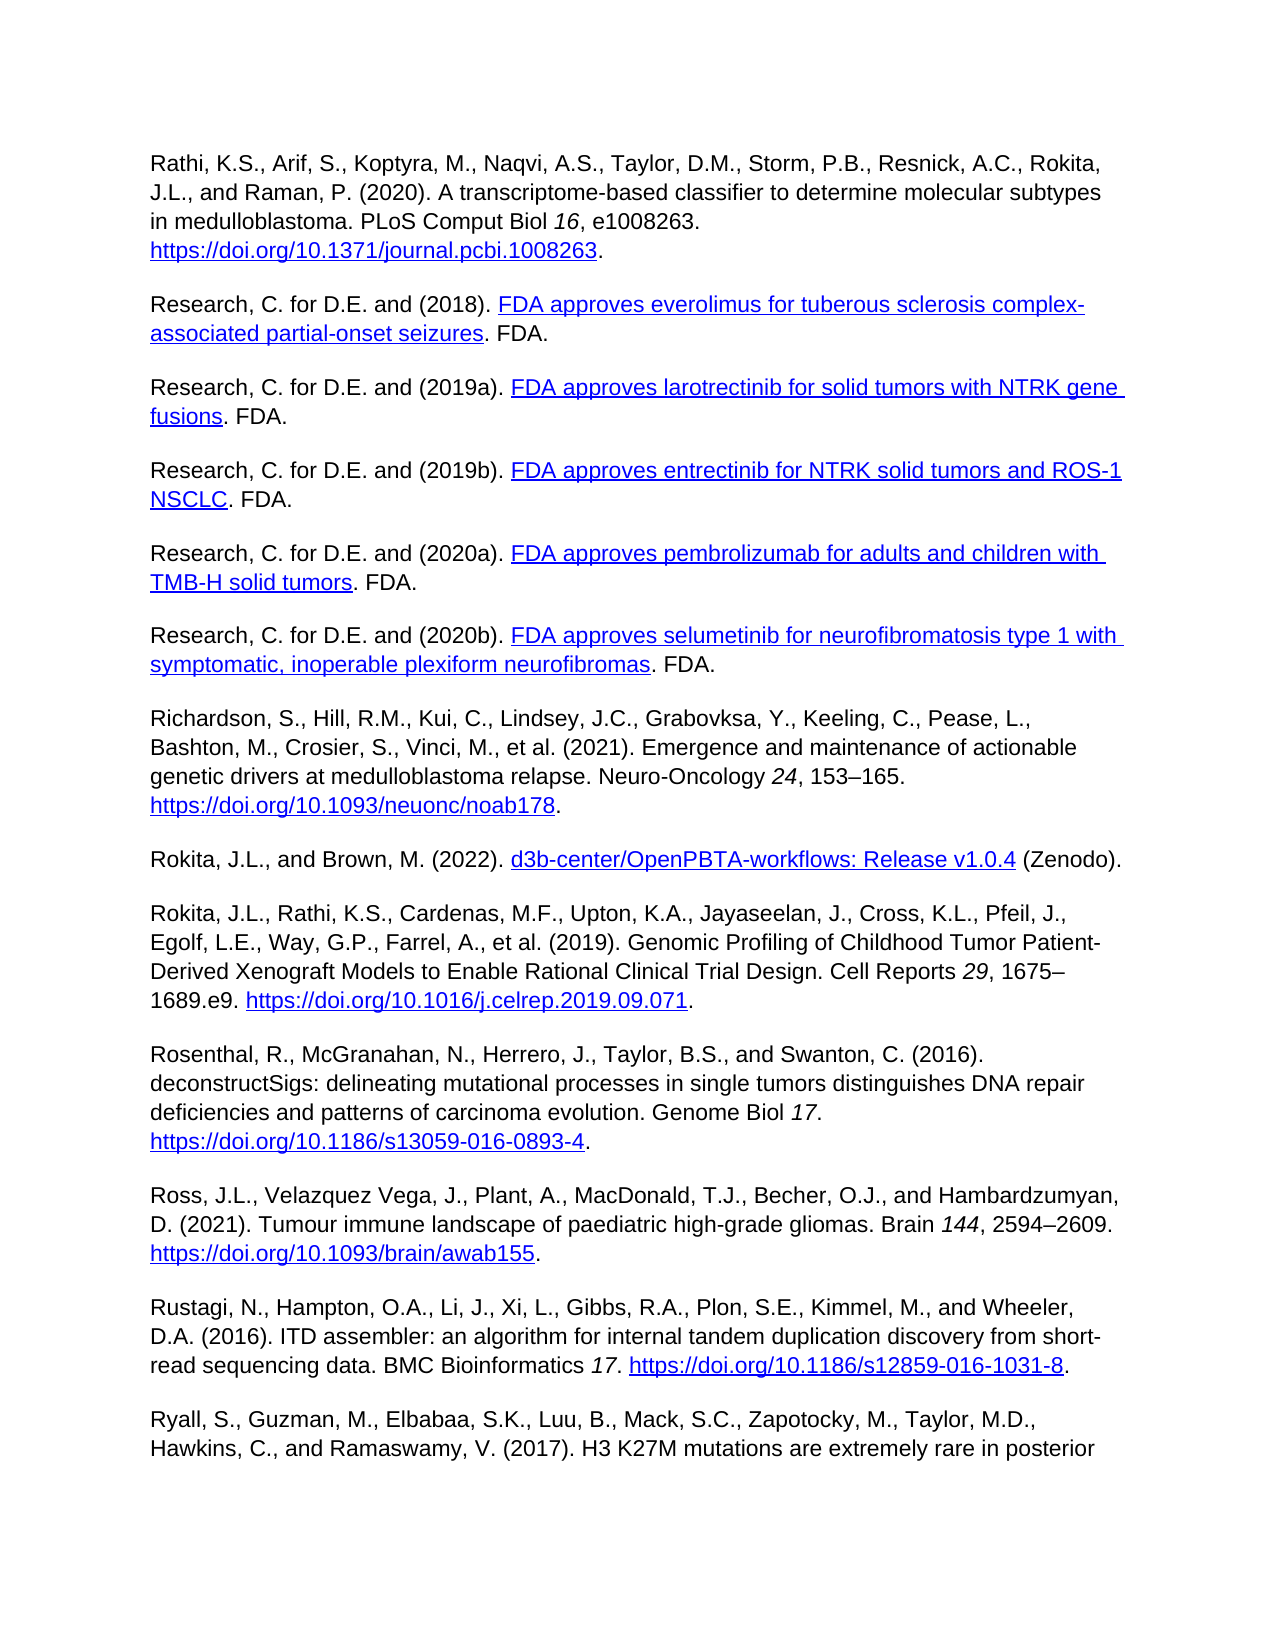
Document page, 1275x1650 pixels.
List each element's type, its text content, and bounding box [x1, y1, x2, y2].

text Research, C. for D.E. and (2019b). FDA approves entrectinib for NTRK solid tumors and ROS-1 NSCLC. FDA. [150, 457, 1125, 512]
text Rokita, J.L., and Brown, M. (2022). d3b-center/OpenPBTA-workflows: Release v1.0.4 (Zenodo). [150, 846, 1125, 873]
text Rokita, J.L., Rathi, K.S., Cardenas, M.F., Upton, K.A., Jayaseelan, J., Cross, K.L., Pfeil, J., Egolf, L.E., Way, G.P., Farrel, A., et al. (2019). Genomic Profiling of Childhood Tumor Patient-Derived Xenograft Models to Enable Rational Clinical Trial Design. Cell Reports 29, 1675–1689.e9. https://doi.org/10.1016/j.celrep.2019.09.071. [150, 900, 1125, 1013]
text Rathi, K.S., Arif, S., Koptyra, M., Naqvi, A.S., Taylor, D.M., Storm, P.B., Resnick, A.C., Rokita, J.L., and Raman, P. (2020). A transcriptome-based classifier to determine molecular subtypes in medulloblastoma. PLoS Comput Biol 16, e1008263. https://doi.org/10.1371/journal.pcbi.1008263. [150, 150, 1125, 263]
text Research, C. for D.E. and (2020b). FDA approves selumetinib for neurofibromatosis type 1 with symptomatic, inoperable plexiform neurofibromas. FDA. [150, 622, 1125, 678]
text Research, C. for D.E. and (2018). FDA approves everolimus for tuberous sclerosis complex-associated partial-onset seizures. FDA. [150, 291, 1125, 346]
text Richardson, S., Hill, R.M., Kui, C., Lindsey, J.C., Grabovksa, Y., Keeling, C., Pease, L., Bashton, M., Crosier, S., Vinci, M., et al. (2021). Emergence and maintenance of actionable genetic drivers at medulloblastoma relapse. Neuro-Oncology 24, 153–165. https://doi.org/10.1093/neuonc/noab178. [150, 705, 1125, 819]
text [150, 1406, 1125, 1461]
text Ross, J.L., Velazquez Vega, J., Plant, A., MacDonald, T.J., Becher, O.J., and Hambardzumyan, D. (2021). Tumour immune landscape of paediatric high-grade gliomas. Brain 144, 2594–2609. https://doi.org/10.1093/brain/awab155. [150, 1182, 1125, 1266]
text Research, C. for D.E. and (2019a). FDA approves larotrectinib for solid tumors with NTRK gene fusions. FDA. [150, 374, 1125, 429]
text Rosenthal, R., McGranahan, N., Herrero, J., Taylor, B.S., and Swanton, C. (2016). deconstructSigs: delineating mutational processes in single tumors distinguishes DNA repair deficiencies and patterns of carcinoma evolution. Genome Biol 17. https://doi.org/10.1186/s13059-016-0893-4. [150, 1041, 1125, 1154]
text Research, C. for D.E. and (2020a). FDA approves pembrolizumab for adults and children with TMB-H solid tumors. FDA. [150, 539, 1125, 595]
text Rustagi, N., Hampton, O.A., Li, J., Xi, L., Gibbs, R.A., Plon, S.E., Kimmel, M., and Wheeler, D.A. (2016). ITD assembler: an algorithm for internal tandem duplication discovery from short-read sequencing data. BMC Bioinformatics 17. https://doi.org/10.1186/s12859-016-1031-8. [150, 1294, 1125, 1378]
